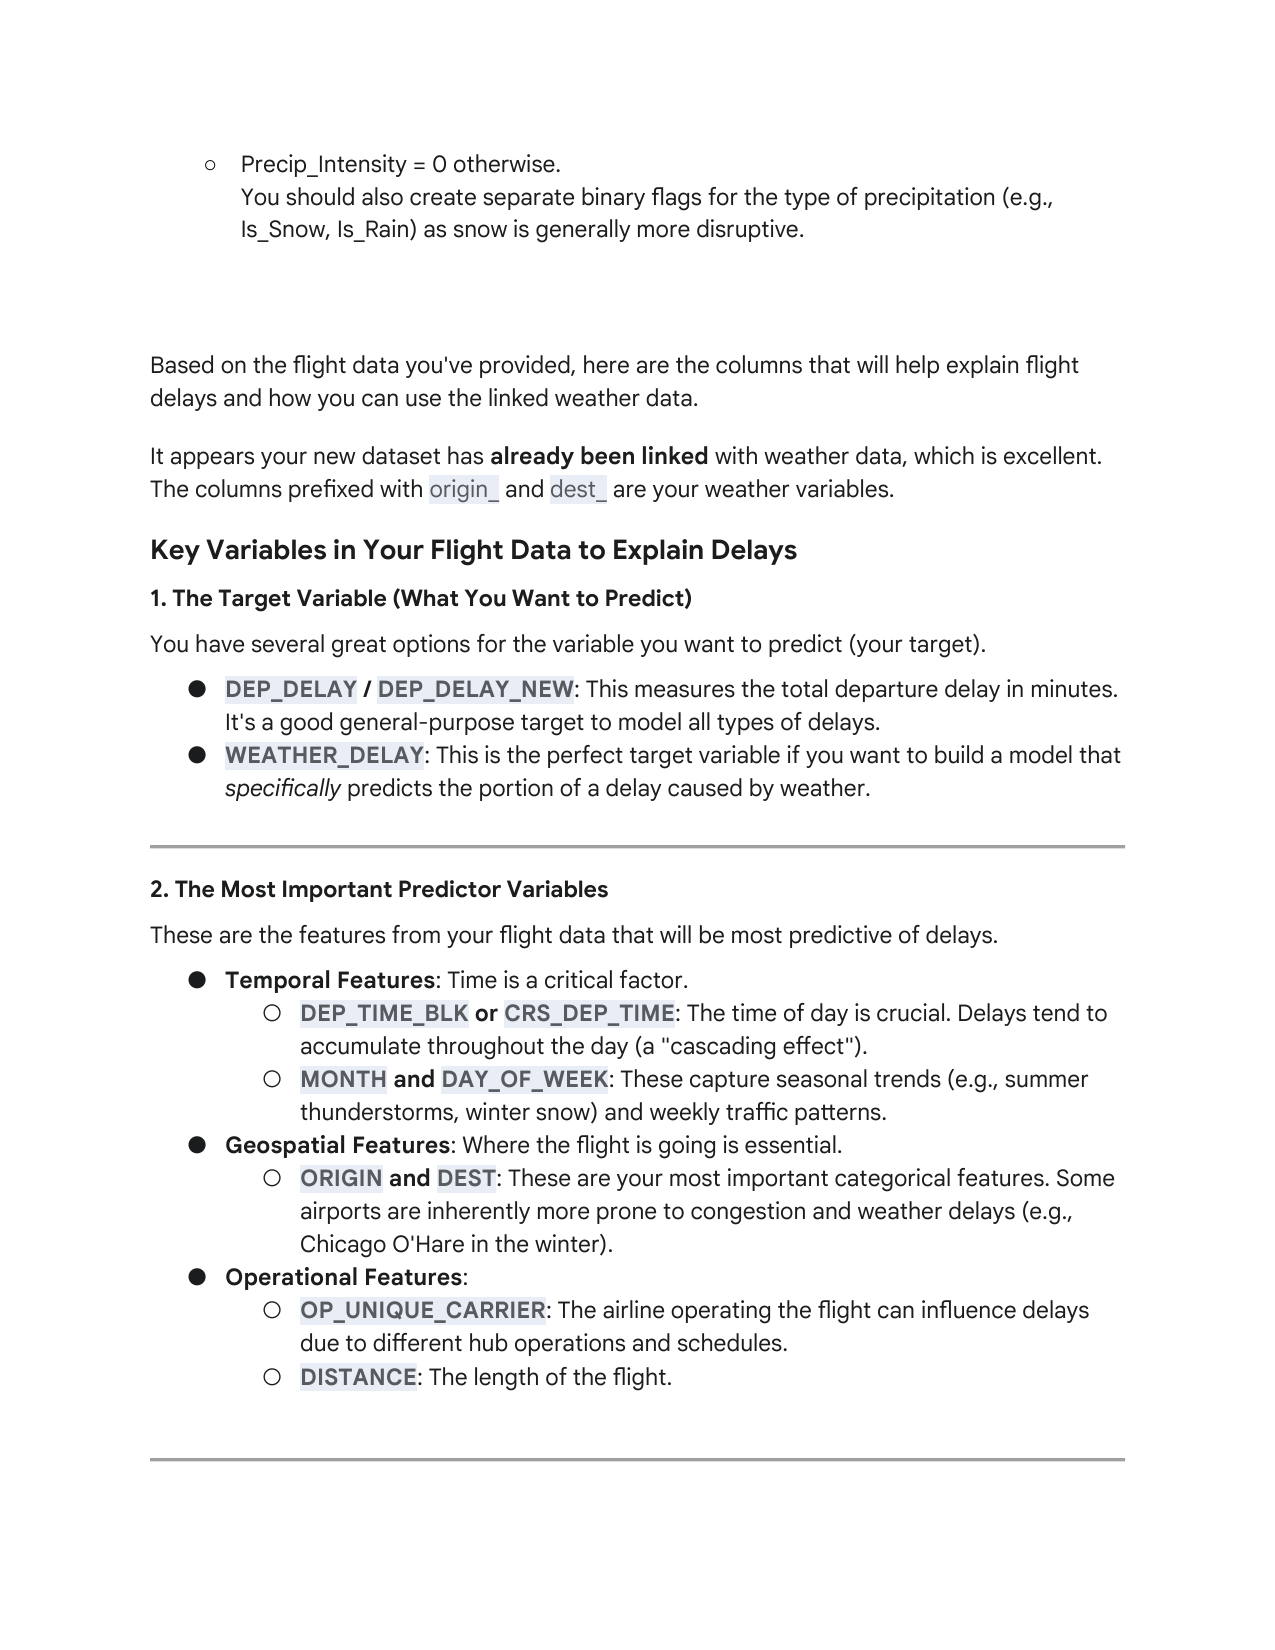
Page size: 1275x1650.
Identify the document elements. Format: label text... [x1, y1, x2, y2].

list DEP_DELAY / DEP_DELAY_NEW: This measures the total departure delay in minutes. It's a good general-purpose target to model all types of delays. [187, 676, 1125, 737]
text You have several great options for the variable you want to predict (your target). [150, 630, 1125, 659]
list OP_UNIQUE_CARRIER: The airline operating the flight can influence delays due to different hub operations and schedules. [262, 1297, 1125, 1358]
list Geospatial Features: Where the flight is going is essential. [187, 1132, 1125, 1160]
text Based on the flight data you've provided, here are the columns that will help explain flight delays and how you can use the linked weather data. [150, 351, 1125, 413]
list ORIGIN and DEST: These are your most important categorical features. Some airports are inherently more prone to congestion and weather delays (e.g., Chicago O'Hare in the winter). [262, 1164, 1125, 1259]
text It appears your new dataset has already been linked with weather data, which is excellent. The columns prefixed with origin_ and dest_ are your weather variables. [150, 442, 1125, 504]
text These are the features from your flight data that will be most predictive of delays. [150, 921, 1125, 950]
subtitle 2. The Most Important Predictor Variables [150, 875, 1125, 904]
list Temporal Features: Time is a critical factor. [187, 966, 1125, 995]
subtitle 1. The Target Variable (What You Want to Predict) [150, 584, 1125, 613]
list DEP_TIME_BLK or CRS_DEP_TIME: The time of day is crucial. Delays tend to accumulate throughout the day (a "cascading effect"). [262, 999, 1125, 1061]
subtitle Key Variables in Your Flight Data to Explain Delays [150, 533, 1125, 567]
list Operational Features: [187, 1264, 1125, 1292]
list Precip_Intensity = 0 otherwise. You should also create separate binary flags for the type of precipitation (e.g., Is_Snow, Is_Rain) as snow is generally more disruptive. [203, 150, 1125, 244]
list DISTANCE: The length of the flight. [417, 1363, 1125, 1391]
list MONTH and DAY_OF_WEEK: These capture seasonal trends (e.g., summer thunderstorms, winter snow) and weekly traffic patterns. [262, 1066, 1125, 1127]
list WEATHER_DELAY: This is the perfect target variable if you want to build a model that specifically predicts the portion of a delay caused by weather. [187, 742, 1125, 803]
